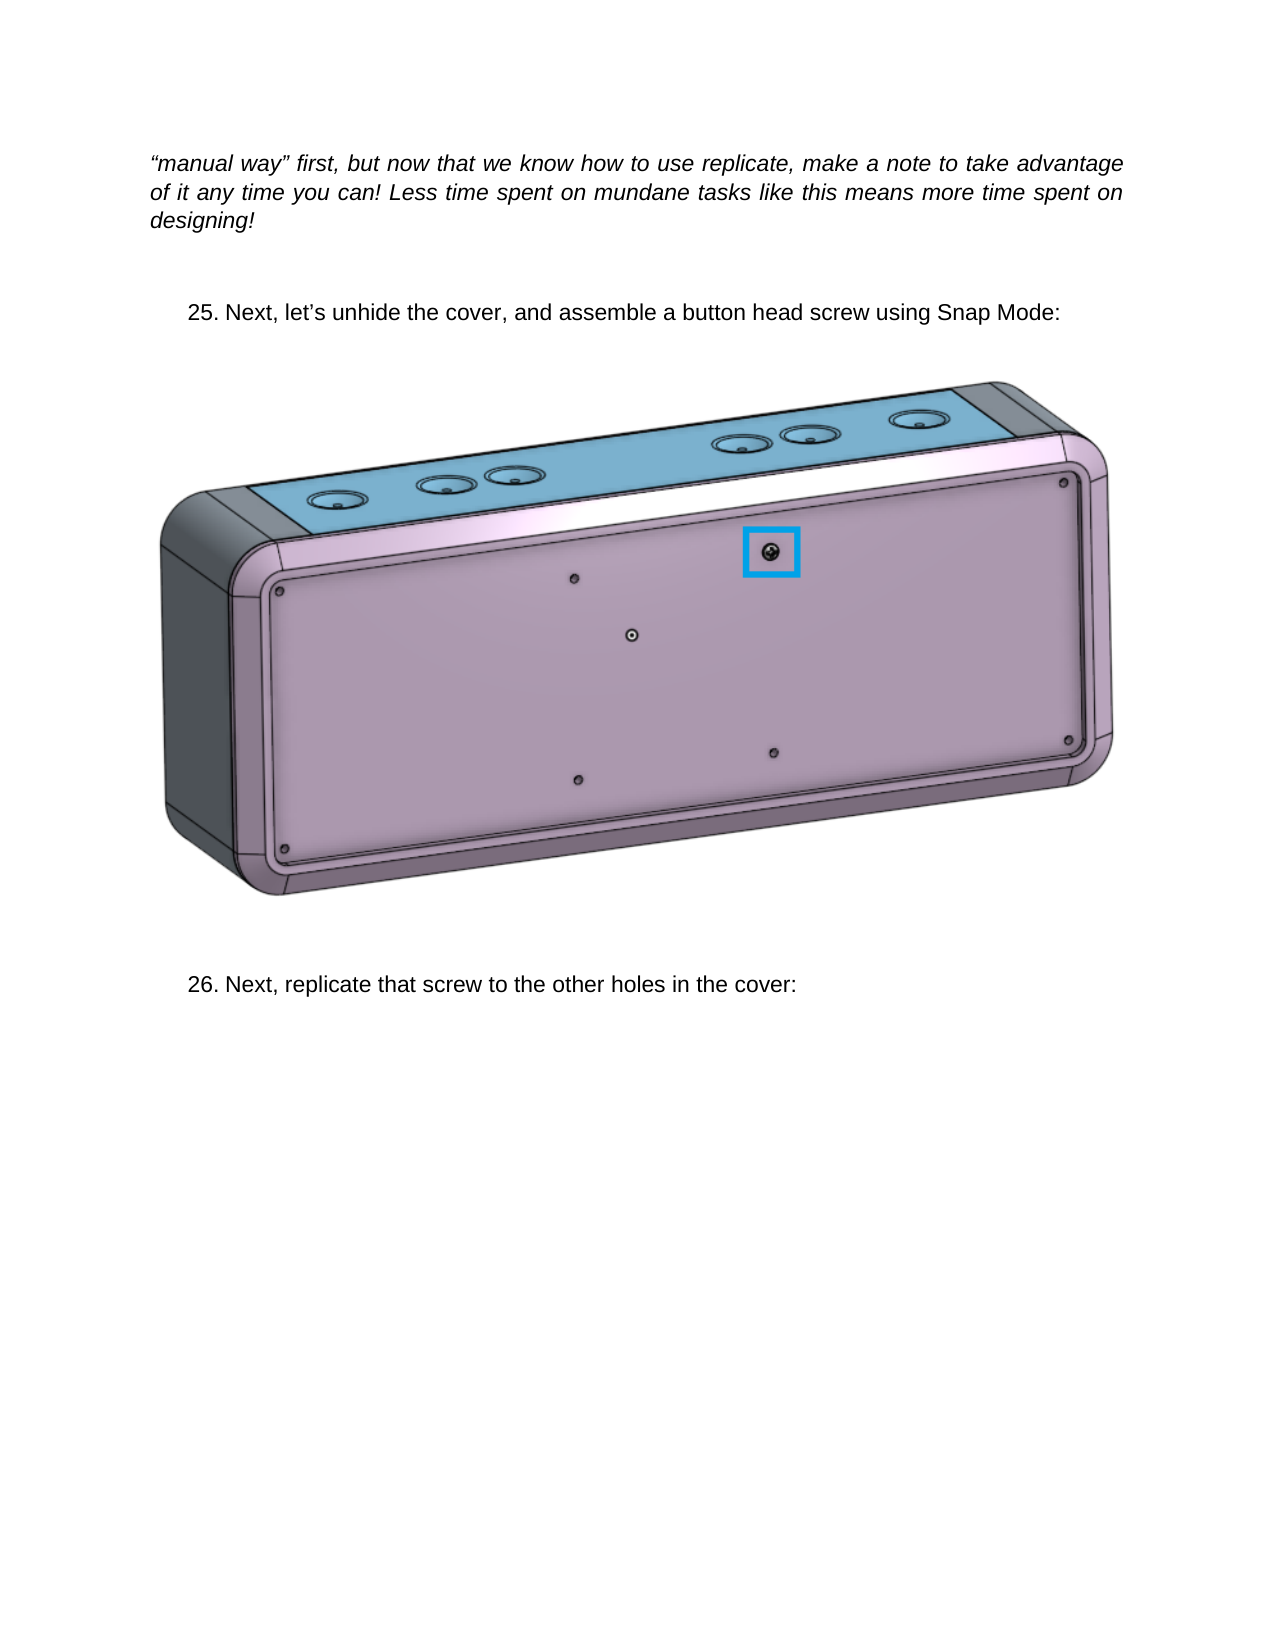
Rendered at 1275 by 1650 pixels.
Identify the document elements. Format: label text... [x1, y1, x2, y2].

list Next, let’s unhide the cover, and assemble a button head screw using Snap Mode: [187, 299, 1125, 325]
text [150, 150, 1125, 233]
picture [150, 374, 1125, 906]
list Next, replicate that screw to the other holes in the cover: [187, 971, 1125, 997]
